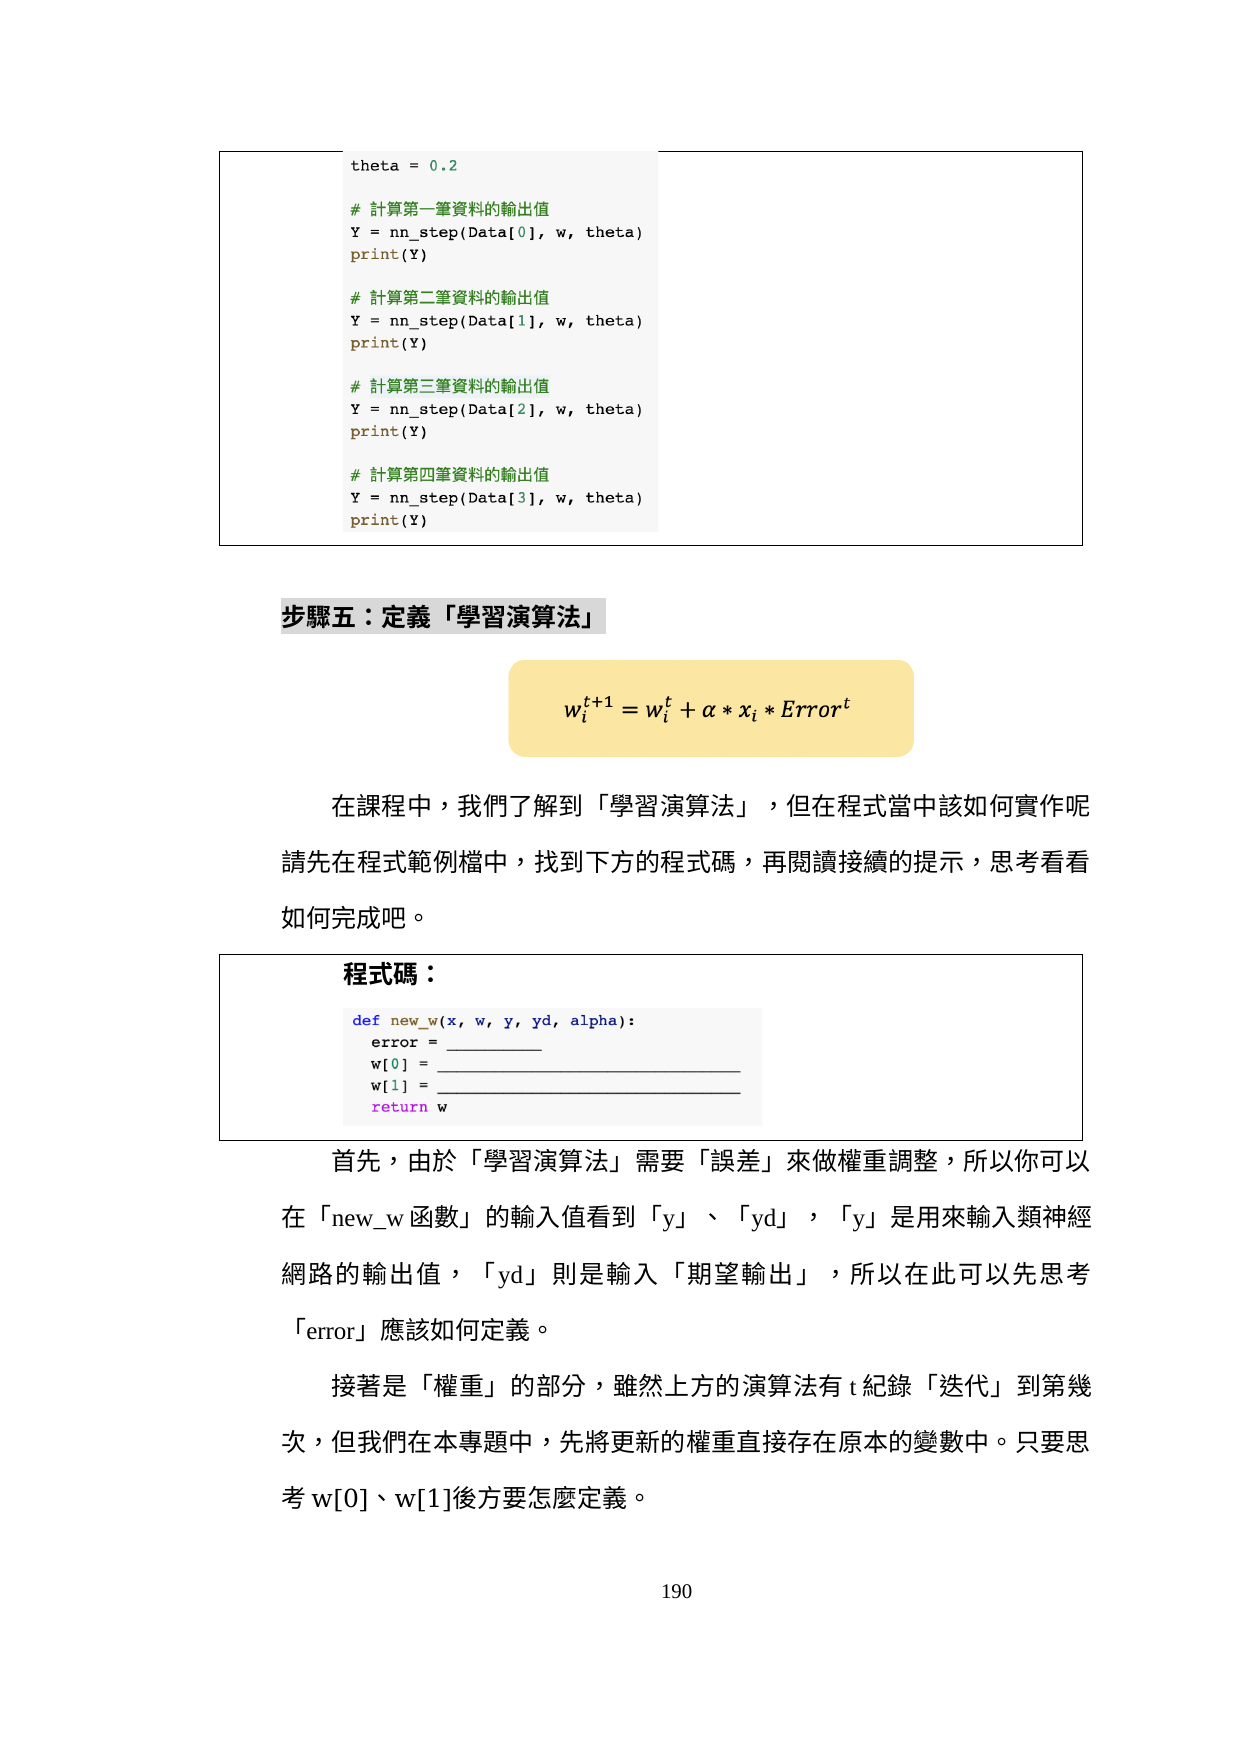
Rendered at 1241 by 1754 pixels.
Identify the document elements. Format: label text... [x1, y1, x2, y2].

table_header 程式碼： [220, 955, 1082, 1140]
picture [496, 651, 927, 771]
text 在課程中，我們了解到「學習演算法」，但在程式當中該如何實作呢？請先在程式範例檔中，找到下方的程式碼，再閱讀接續的提示，思考看看如何完成吧。 [281, 785, 1092, 935]
text 接著是「權重」的部分，雖然上方的演算法有t紀錄「迭代」到第幾次，但我們在本專題中，先將更新的權重直接存在原本的變數中。只要思考w[0]、w[1]後方要怎麼定義。 [281, 1365, 1092, 1515]
picture [342, 151, 659, 532]
text 步驟五：定義「學習演算法」 [281, 597, 1092, 634]
picture [342, 1008, 763, 1126]
table_header 程式碼： [220, 152, 1082, 545]
text 首先，由於「學習演算法」需要「誤差」來做權重調整，所以你可以在「new_w函數」的輸入值看到「y」、「yd」，「y」是用來輸入類神經網路的輸出值，「yd」則是輸入「期望輸出」，所以在此可以先思考「error」應該如何定義。 [281, 1141, 1092, 1347]
